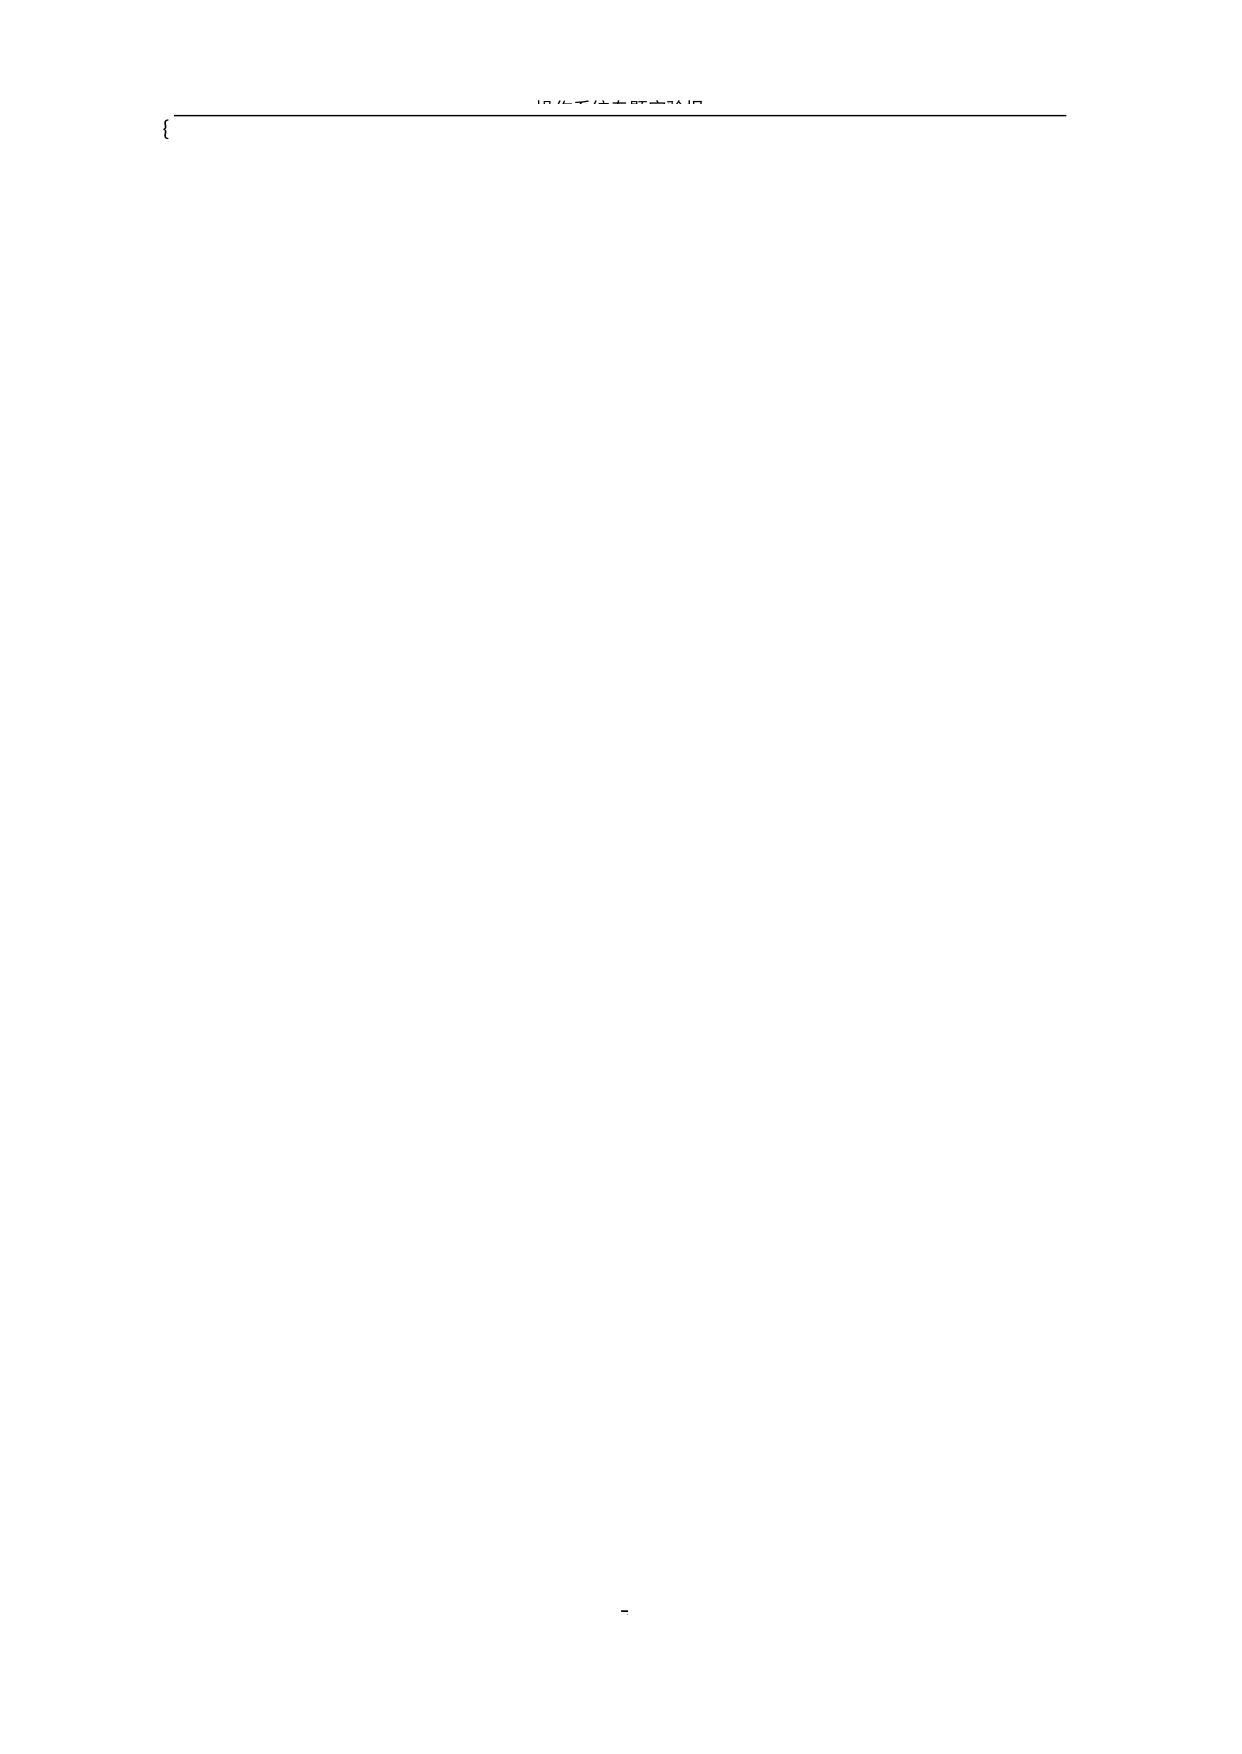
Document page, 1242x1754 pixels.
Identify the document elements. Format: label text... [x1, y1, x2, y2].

text { [162, 114, 1114, 143]
